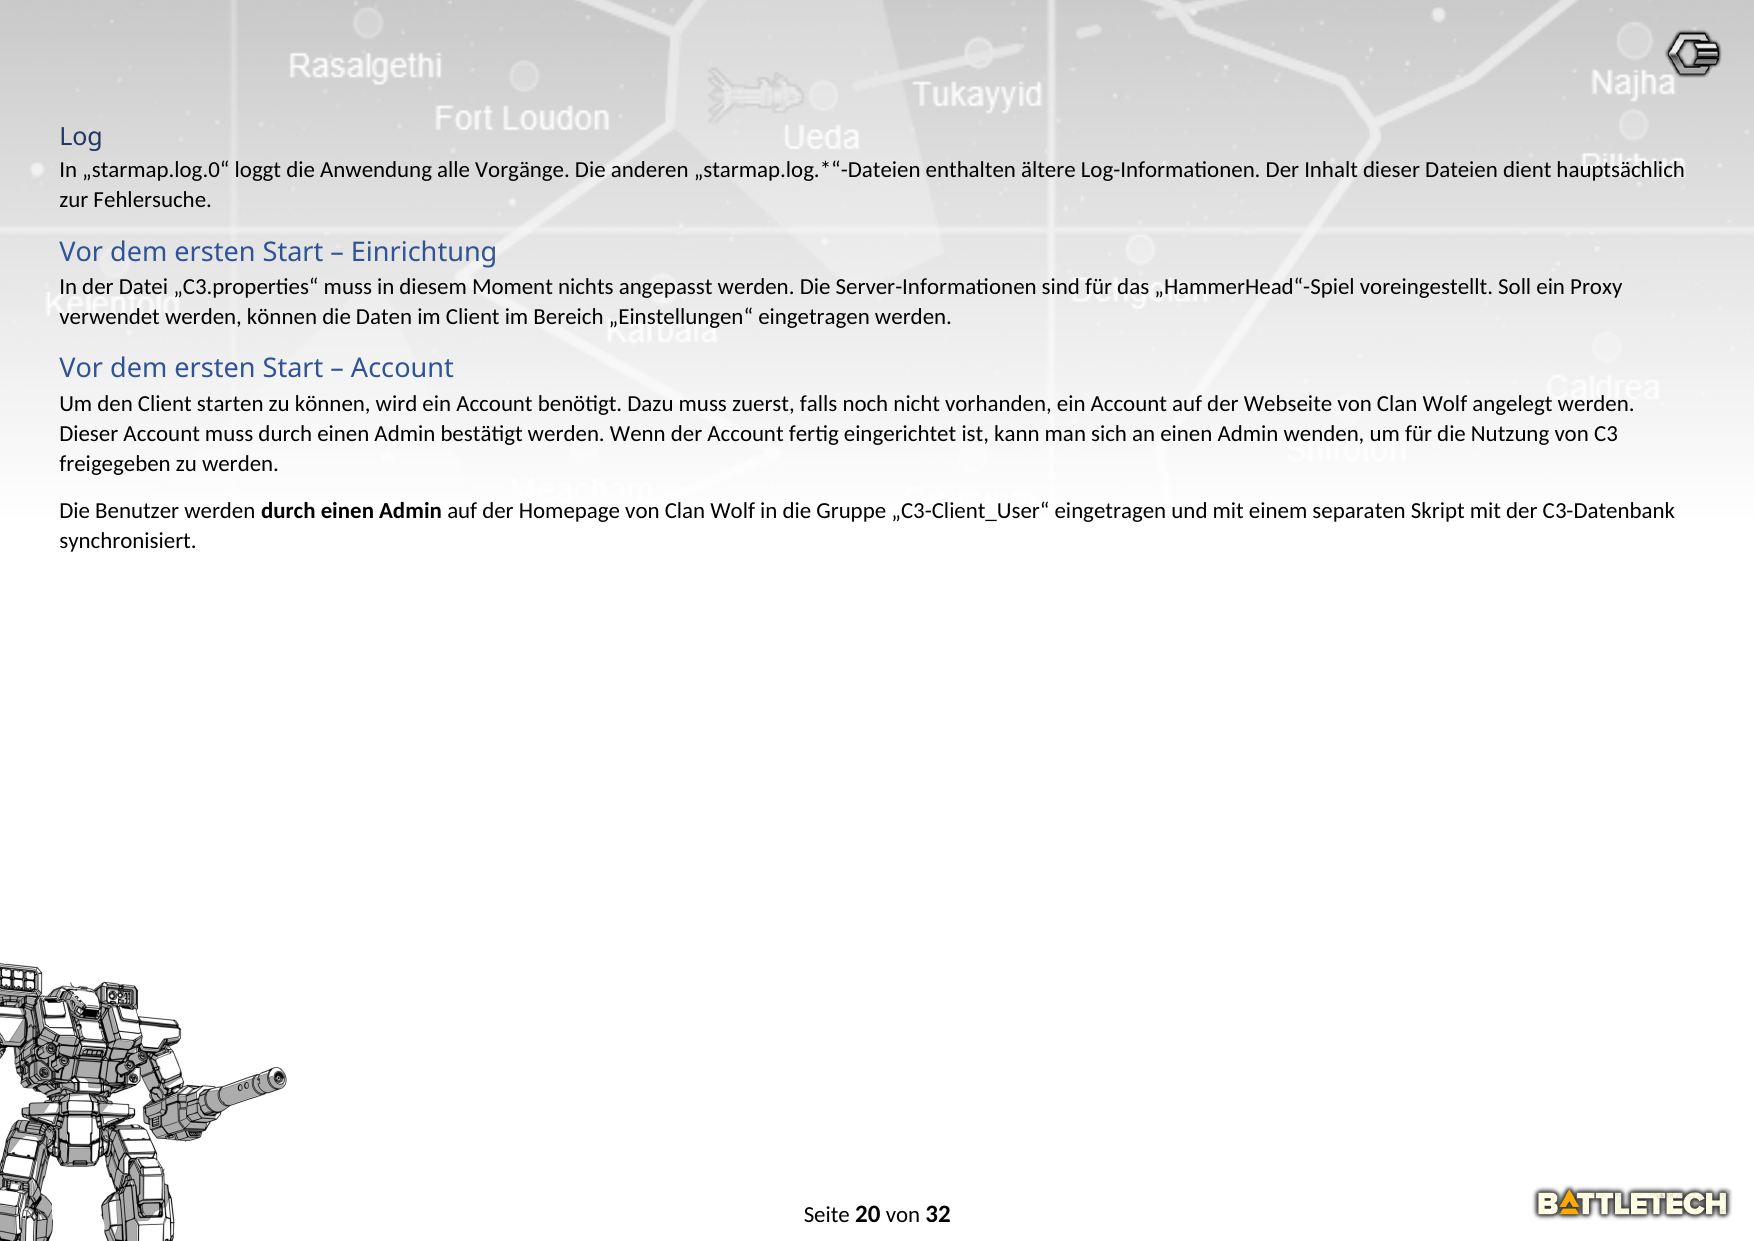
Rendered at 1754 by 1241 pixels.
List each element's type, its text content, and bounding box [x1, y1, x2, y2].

picture [0, 0, 1754, 531]
text Die Benutzer werden durch einen Admin auf der Homepage von Clan Wolf in die Gruppe „C3-Client_User“ eingetragen und mit einem separaten Skript mit der C3-Datenbank synchronisiert. [59, 496, 1695, 554]
text In „starmap.log.0“ loggt die Anwendung alle Vorgänge. Die anderen „starmap.log.*“-Dateien enthalten ältere Log-Informationen. Der Inhalt dieser Dateien dient hauptsächlich zur Fehlersuche. [59, 155, 1695, 213]
subtitle Log [59, 118, 1695, 152]
picture [1524, 1170, 1741, 1239]
picture [0, 941, 292, 1241]
subtitle Vor dem ersten Start – Account [59, 349, 1695, 386]
subtitle Vor dem ersten Start – Einrichtung [59, 232, 1695, 269]
text Um den Client starten zu können, wird ein Account benötigt. Dazu muss zuerst, falls noch nicht vorhanden, ein Account auf der Webseite von Clan Wolf angelegt werden. Dieser Account muss durch einen Admin bestätigt werden. Wenn der Account fertig eingerichtet ist, kann man sich an einen Admin wenden, um für die Nutzung von C3 freigegeben zu werden. [59, 389, 1695, 477]
text In der Datei „C3.properties“ muss in diesem Moment nichts angepasst werden. Die Server-Informationen sind für das „HammerHead“-Spiel voreingestellt. Soll ein Proxy verwendet werden, können die Daten im Client im Bereich „Einstellungen“ eingetragen werden. [59, 272, 1695, 330]
